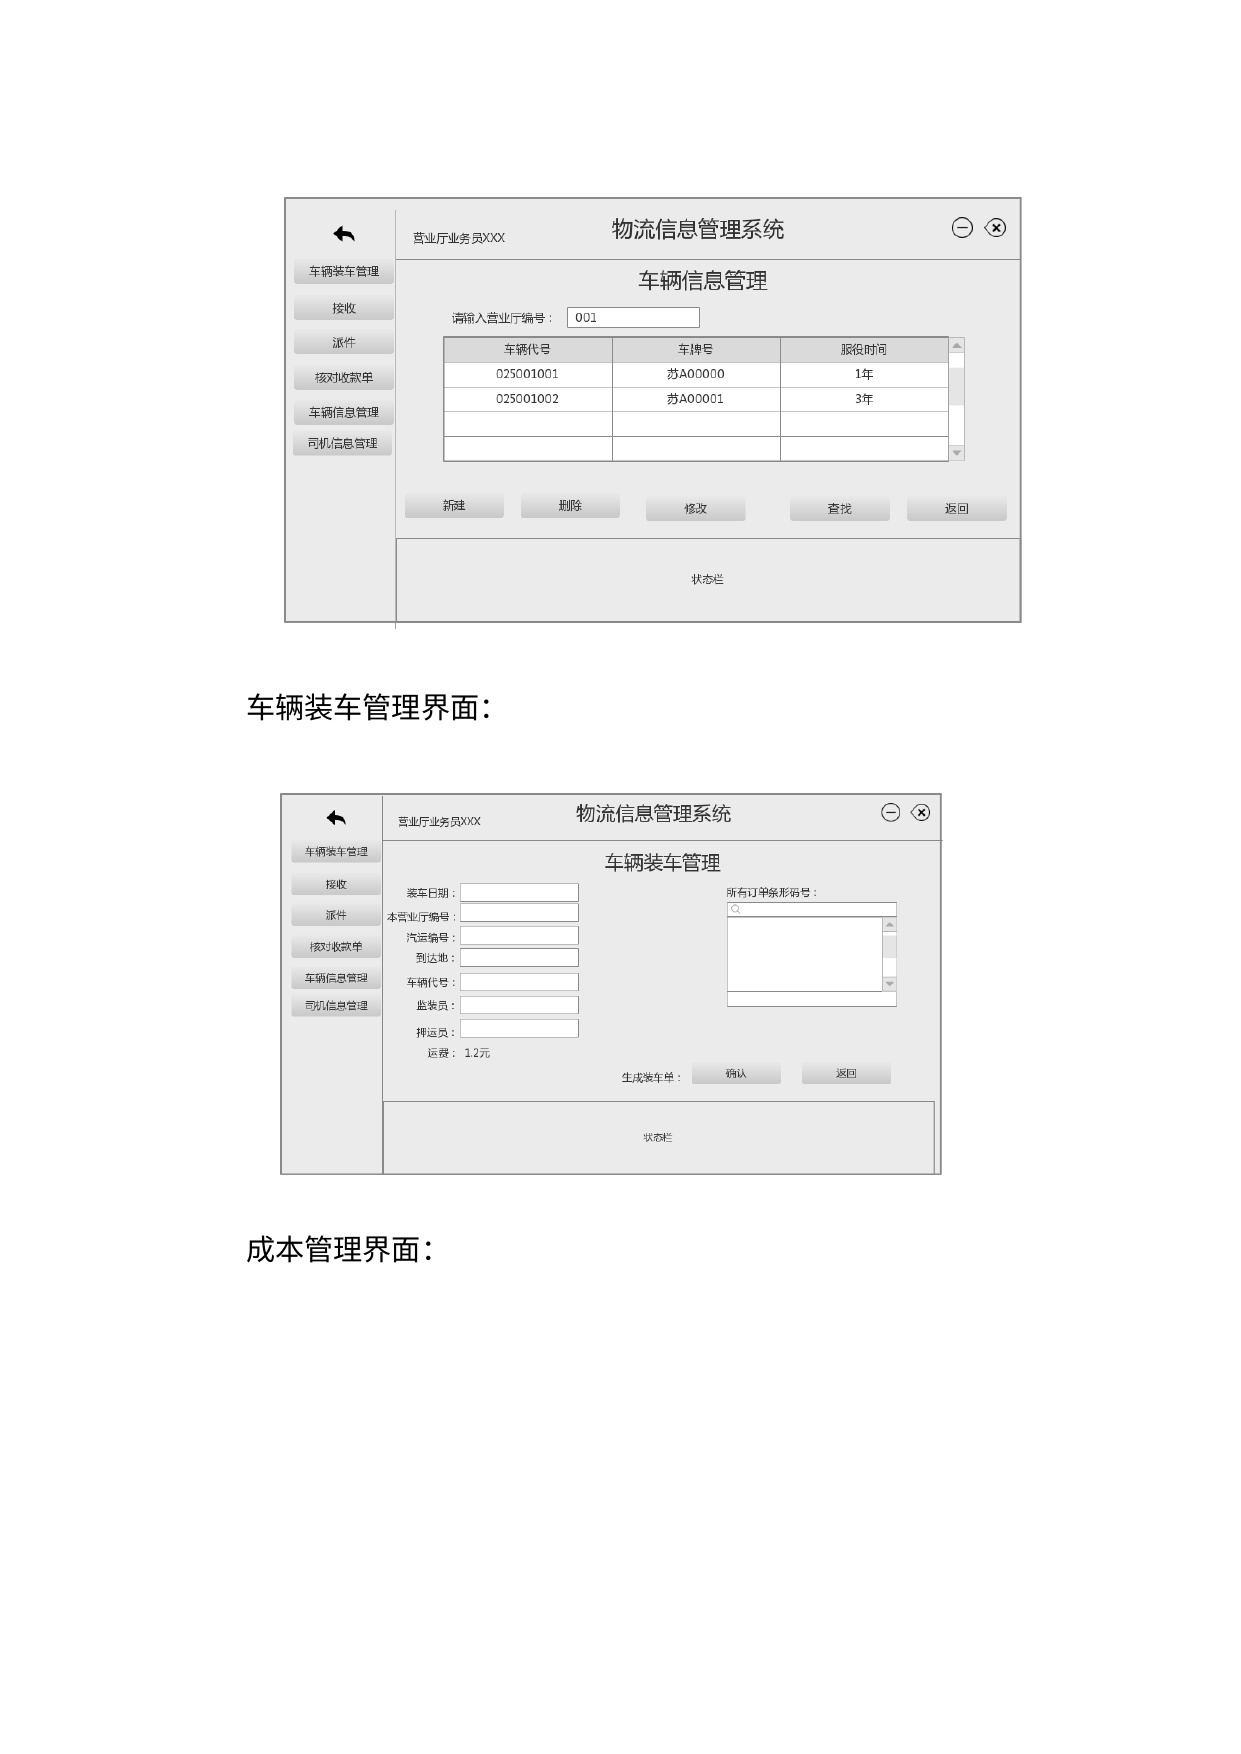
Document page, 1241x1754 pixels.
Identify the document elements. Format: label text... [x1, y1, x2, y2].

picture [245, 158, 1046, 655]
text 车辆装车管理界面： [187, 685, 1068, 727]
picture [245, 758, 965, 1197]
text 成本管理界面： [187, 1227, 1068, 1269]
